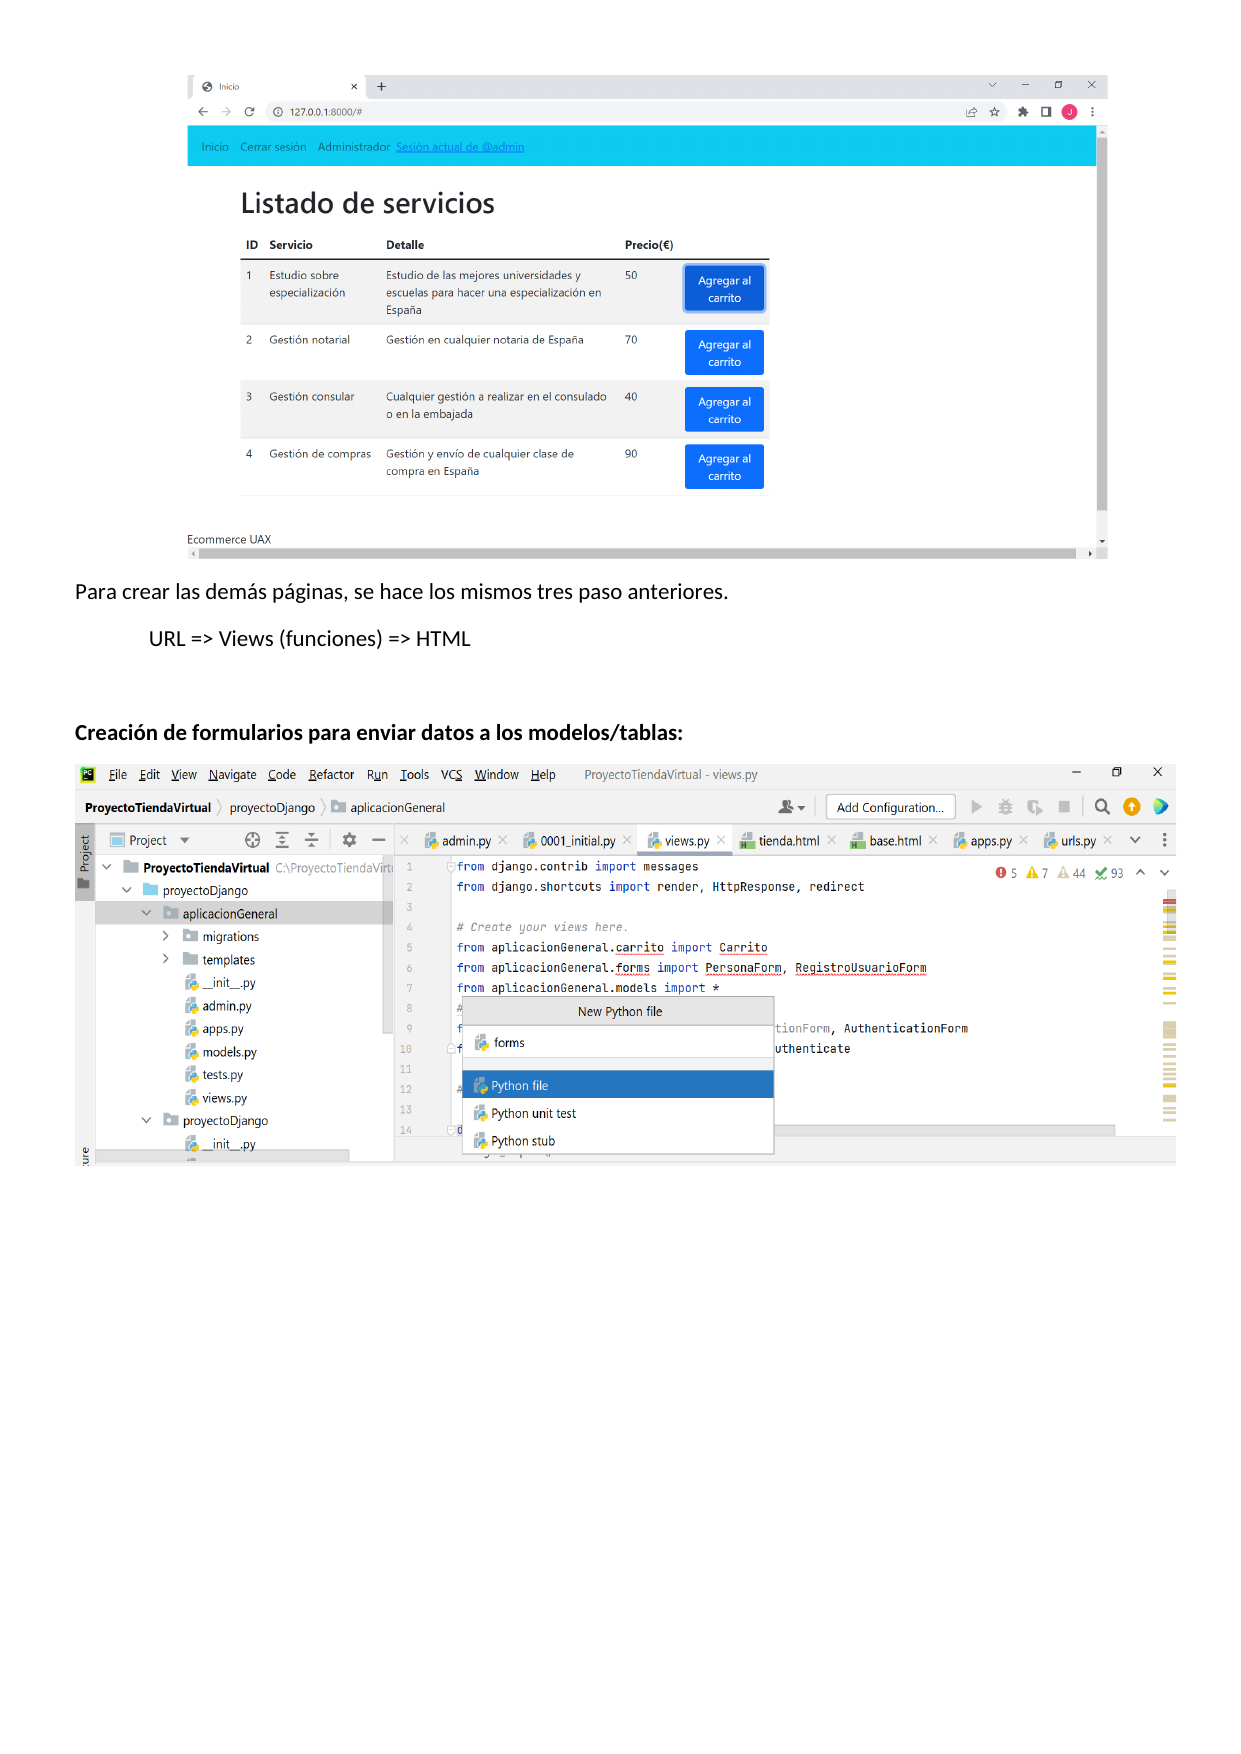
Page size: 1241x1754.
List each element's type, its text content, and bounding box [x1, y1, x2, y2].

text Creación de formularios para enviar datos a los modelos/tablas: [75, 718, 1165, 746]
text Para crear las demás páginas, se hace los mismos tres paso anteriores. [75, 577, 1165, 605]
text URL => Views (funciones) => HTML [75, 624, 1165, 652]
picture [187, 75, 1108, 559]
picture [75, 764, 1177, 1166]
